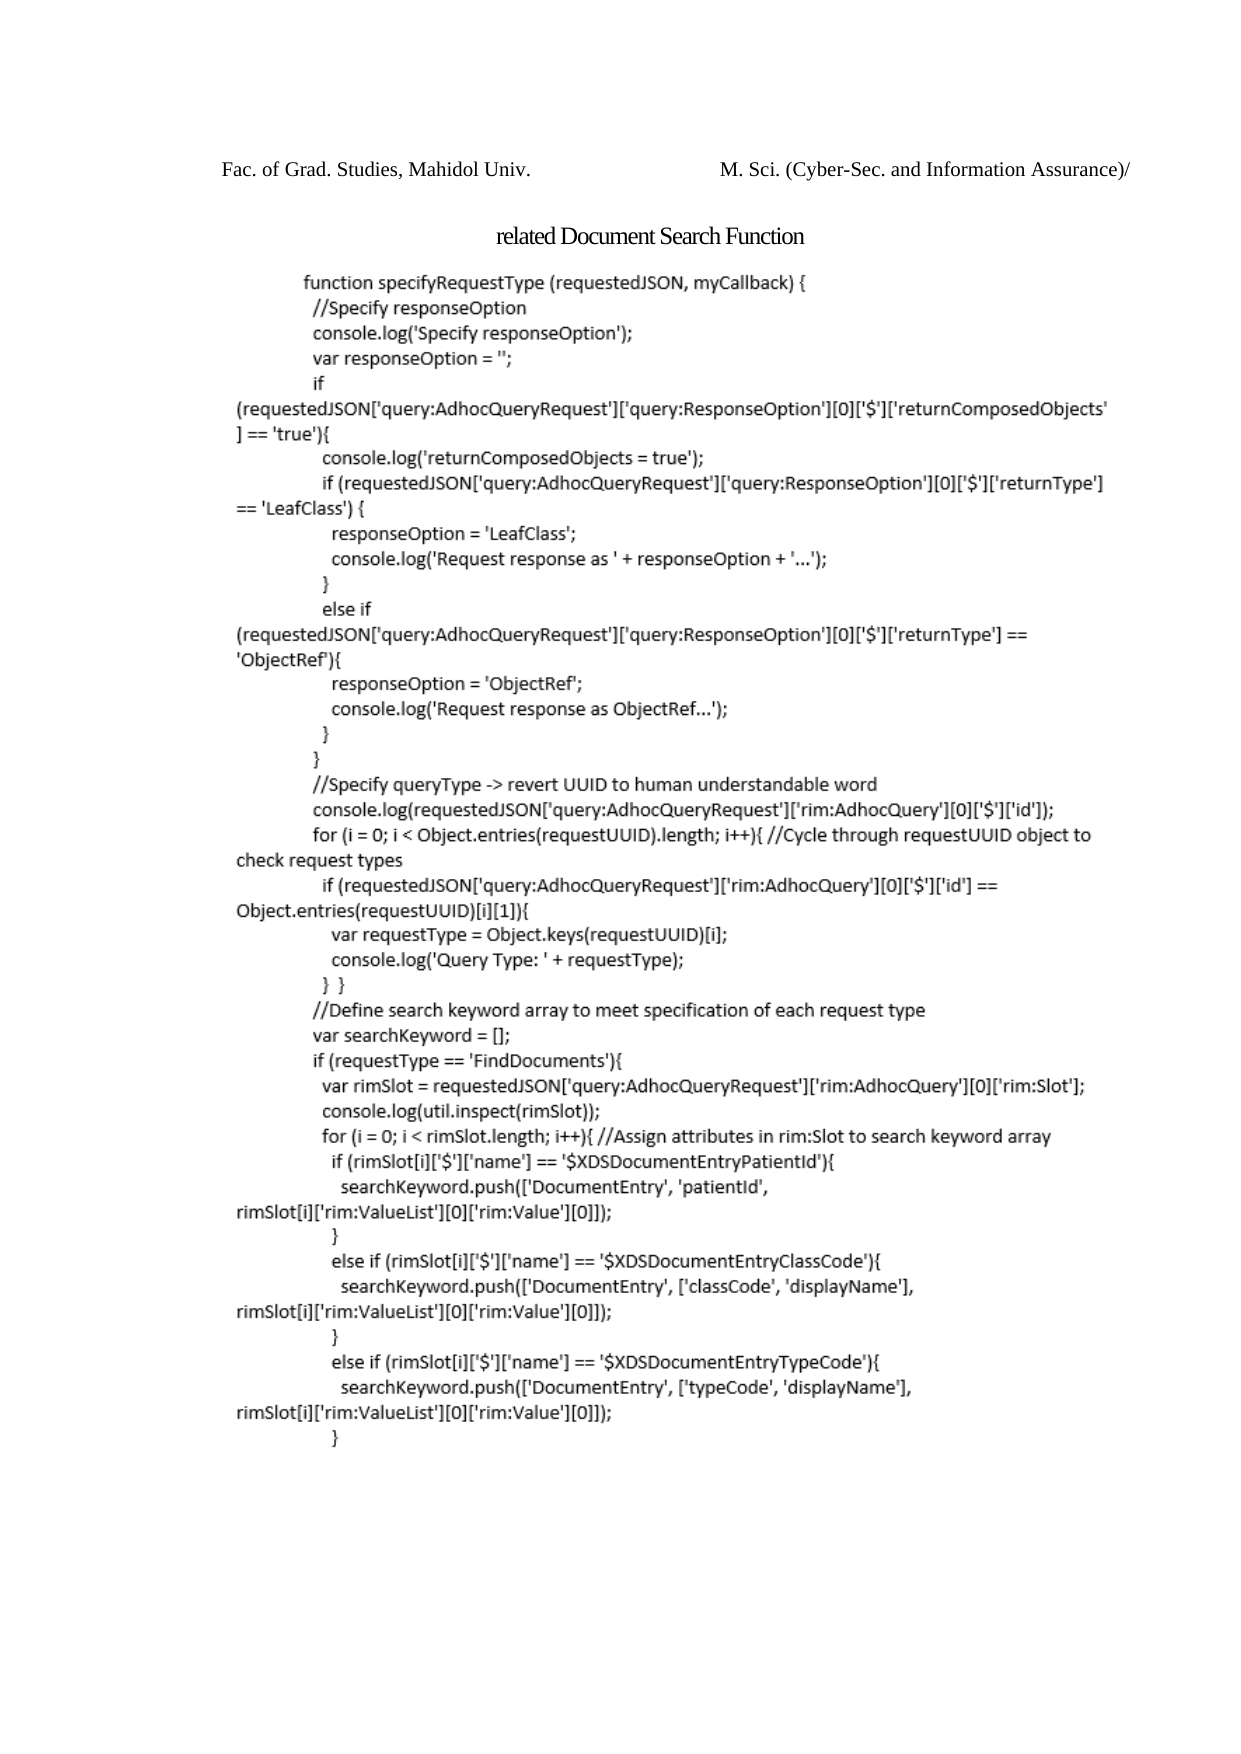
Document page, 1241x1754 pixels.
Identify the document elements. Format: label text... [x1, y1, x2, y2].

picture [221, 264, 1135, 1457]
text related Document Search Function [209, 221, 1092, 250]
